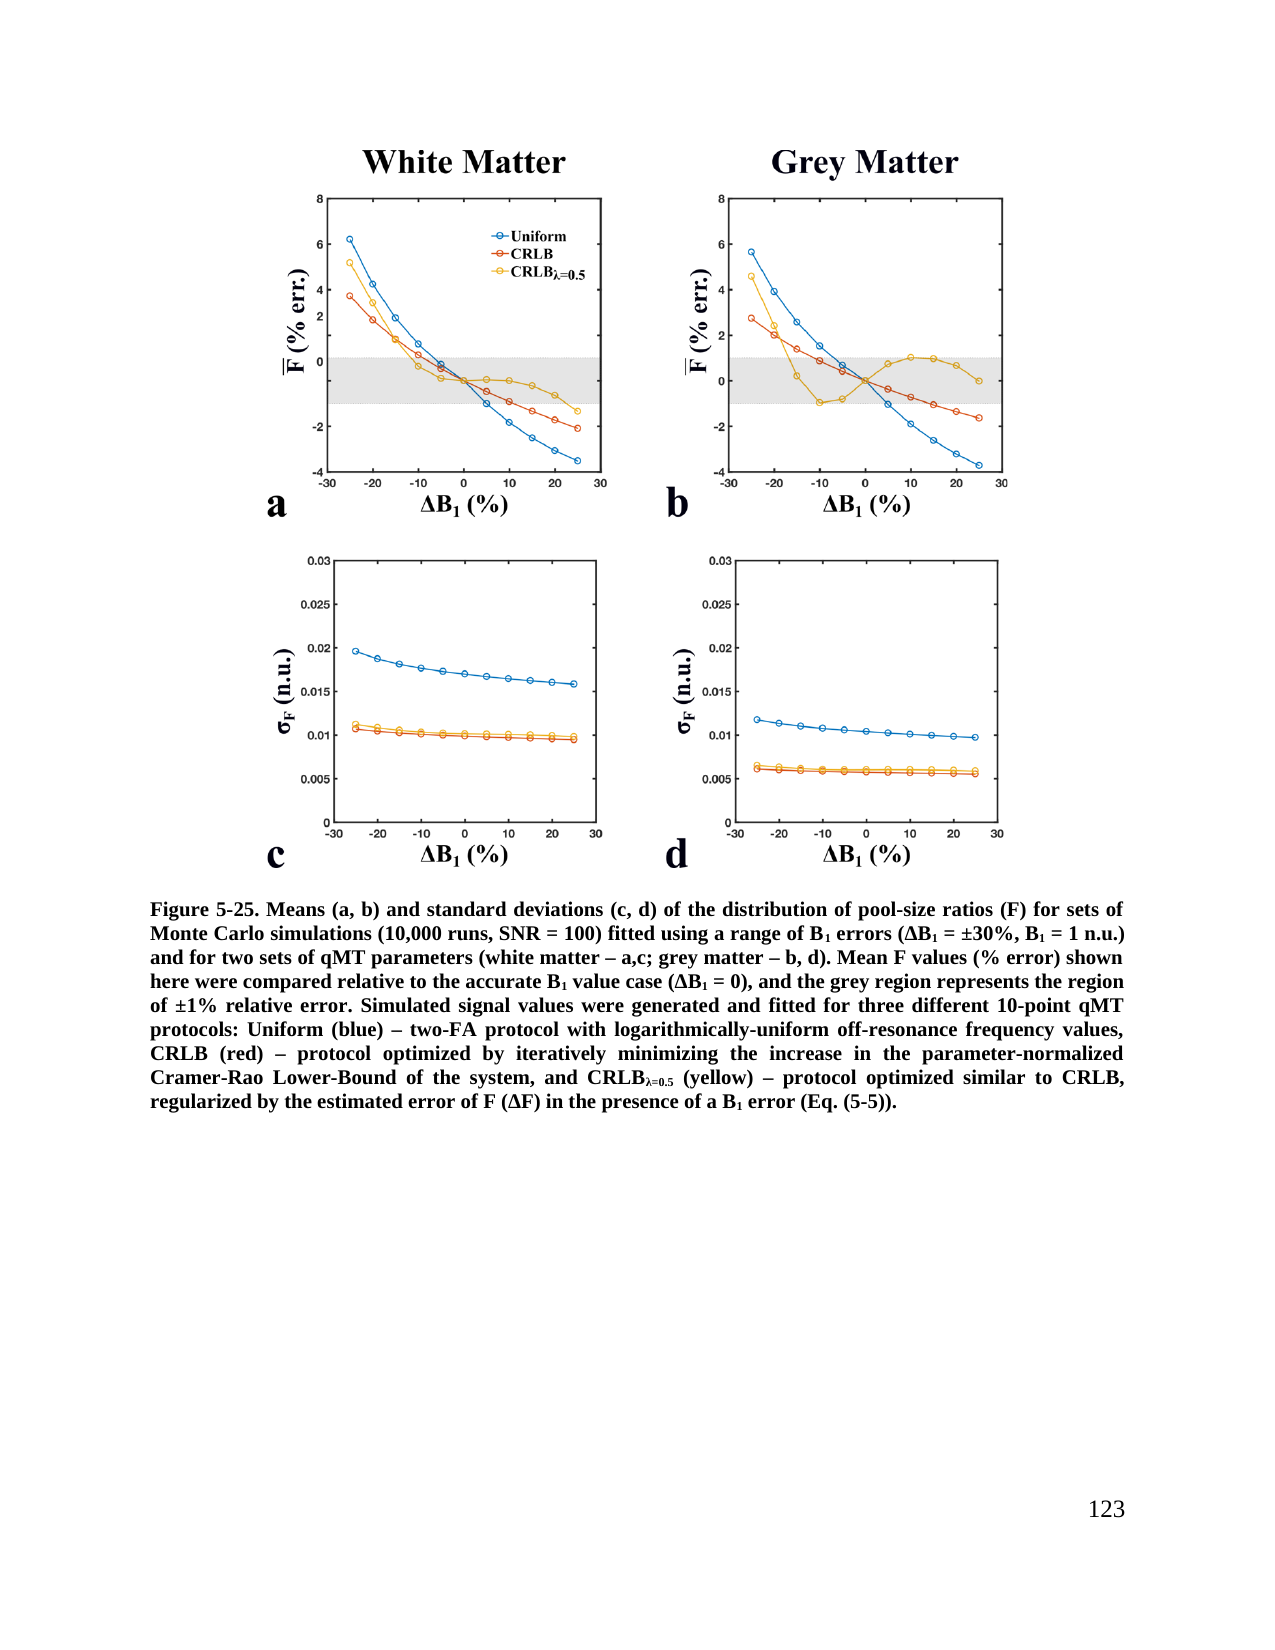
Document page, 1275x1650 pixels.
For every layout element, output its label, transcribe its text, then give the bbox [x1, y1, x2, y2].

picture [267, 150, 1008, 868]
